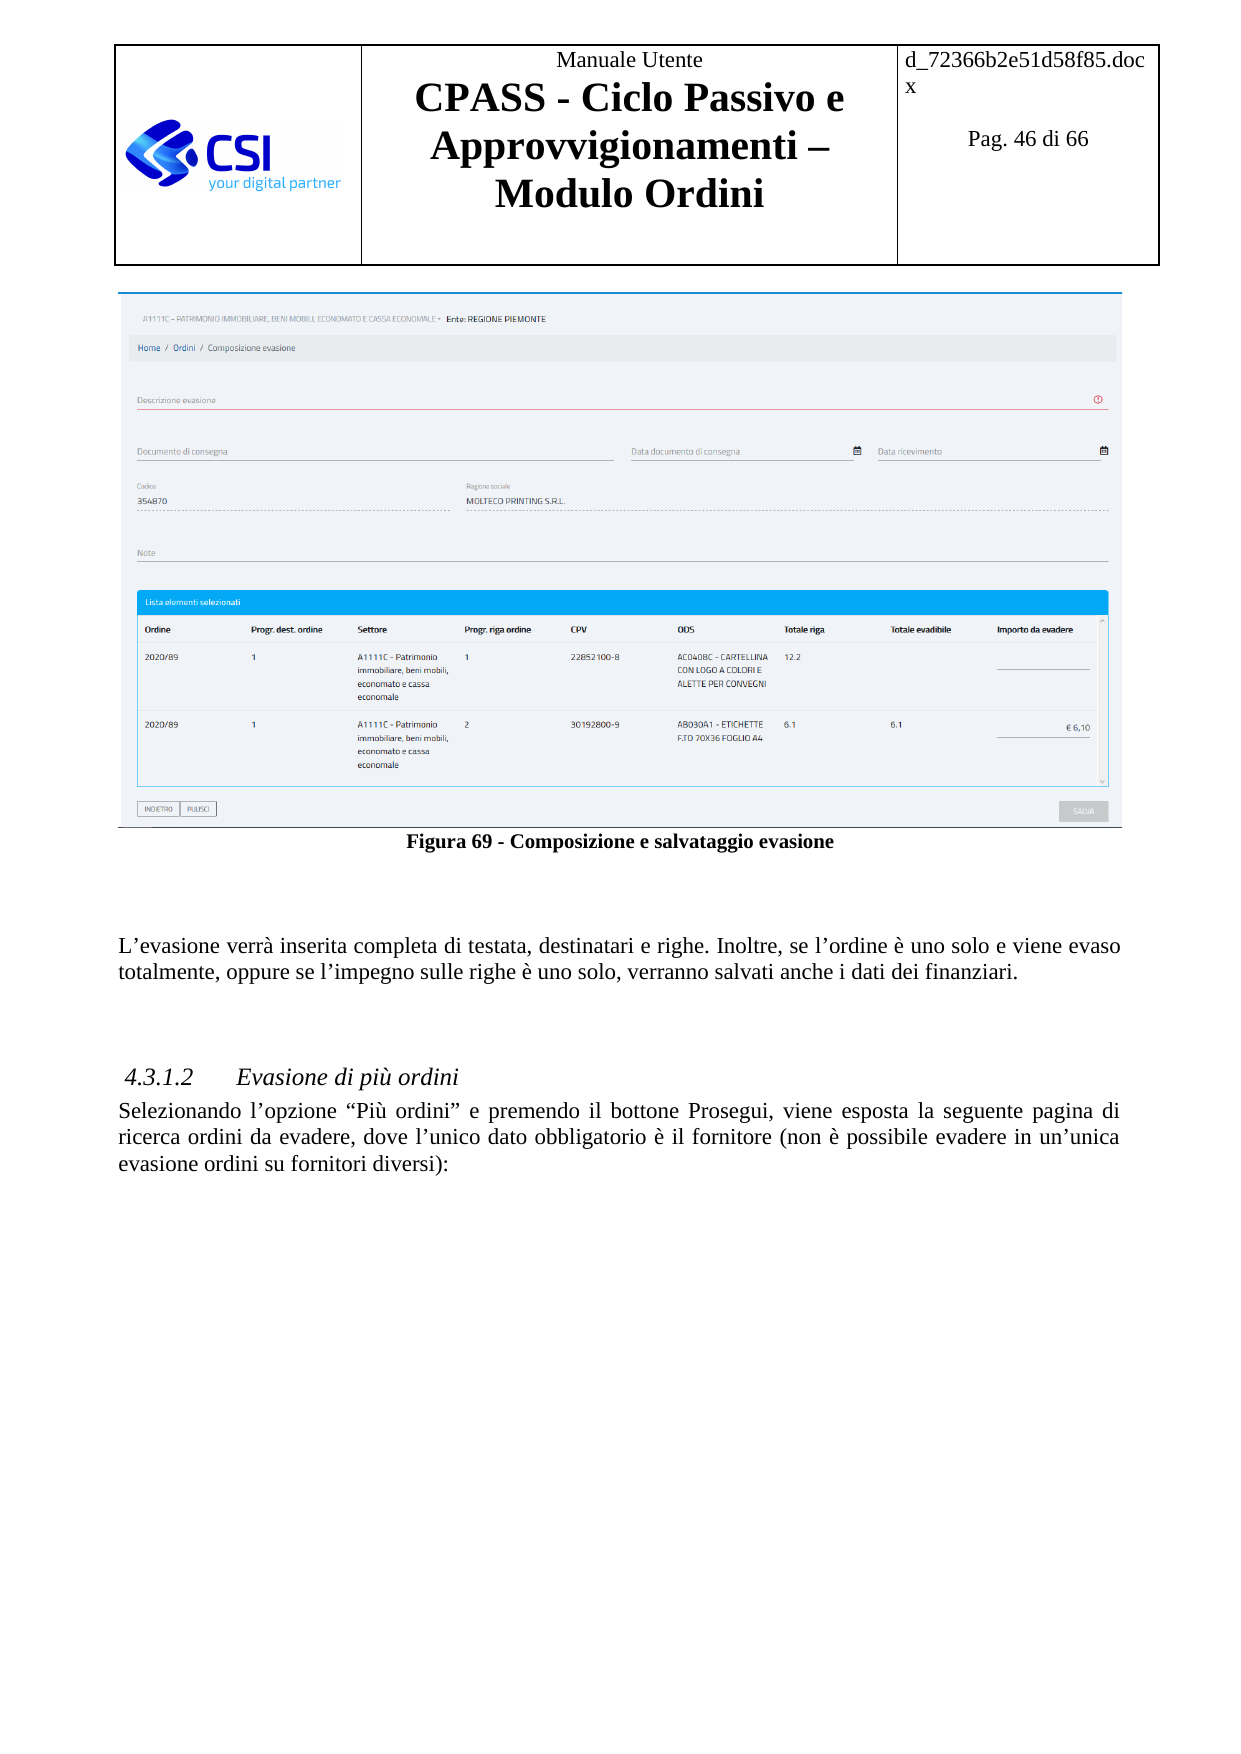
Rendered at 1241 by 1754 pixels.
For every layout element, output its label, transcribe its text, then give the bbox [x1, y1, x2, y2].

text L’evasione verrà inserita completa di testata, destinatari e righe. Inoltre, se l’ordine è uno solo e viene evaso totalmente, oppure se l’impegno sulle righe è uno solo, verranno salvati anche i dati dei finanziari. [118, 932, 1122, 984]
text Selezionando l’opzione “Più ordini” e premendo il bottone Prosegui, viene esposta la seguente pagina di ricerca ordini da evadere, dove l’unico dato obbligatorio è il fornitore (non è possibile evadere in un’unica evasione ordini su fornitori diversi): [118, 1097, 1122, 1176]
subtitle Evasione di più ordini [118, 1062, 1122, 1091]
text Figura 69 - Composizione e salvataggio evasione [118, 828, 1122, 853]
picture [124, 119, 342, 192]
picture [118, 292, 1123, 828]
